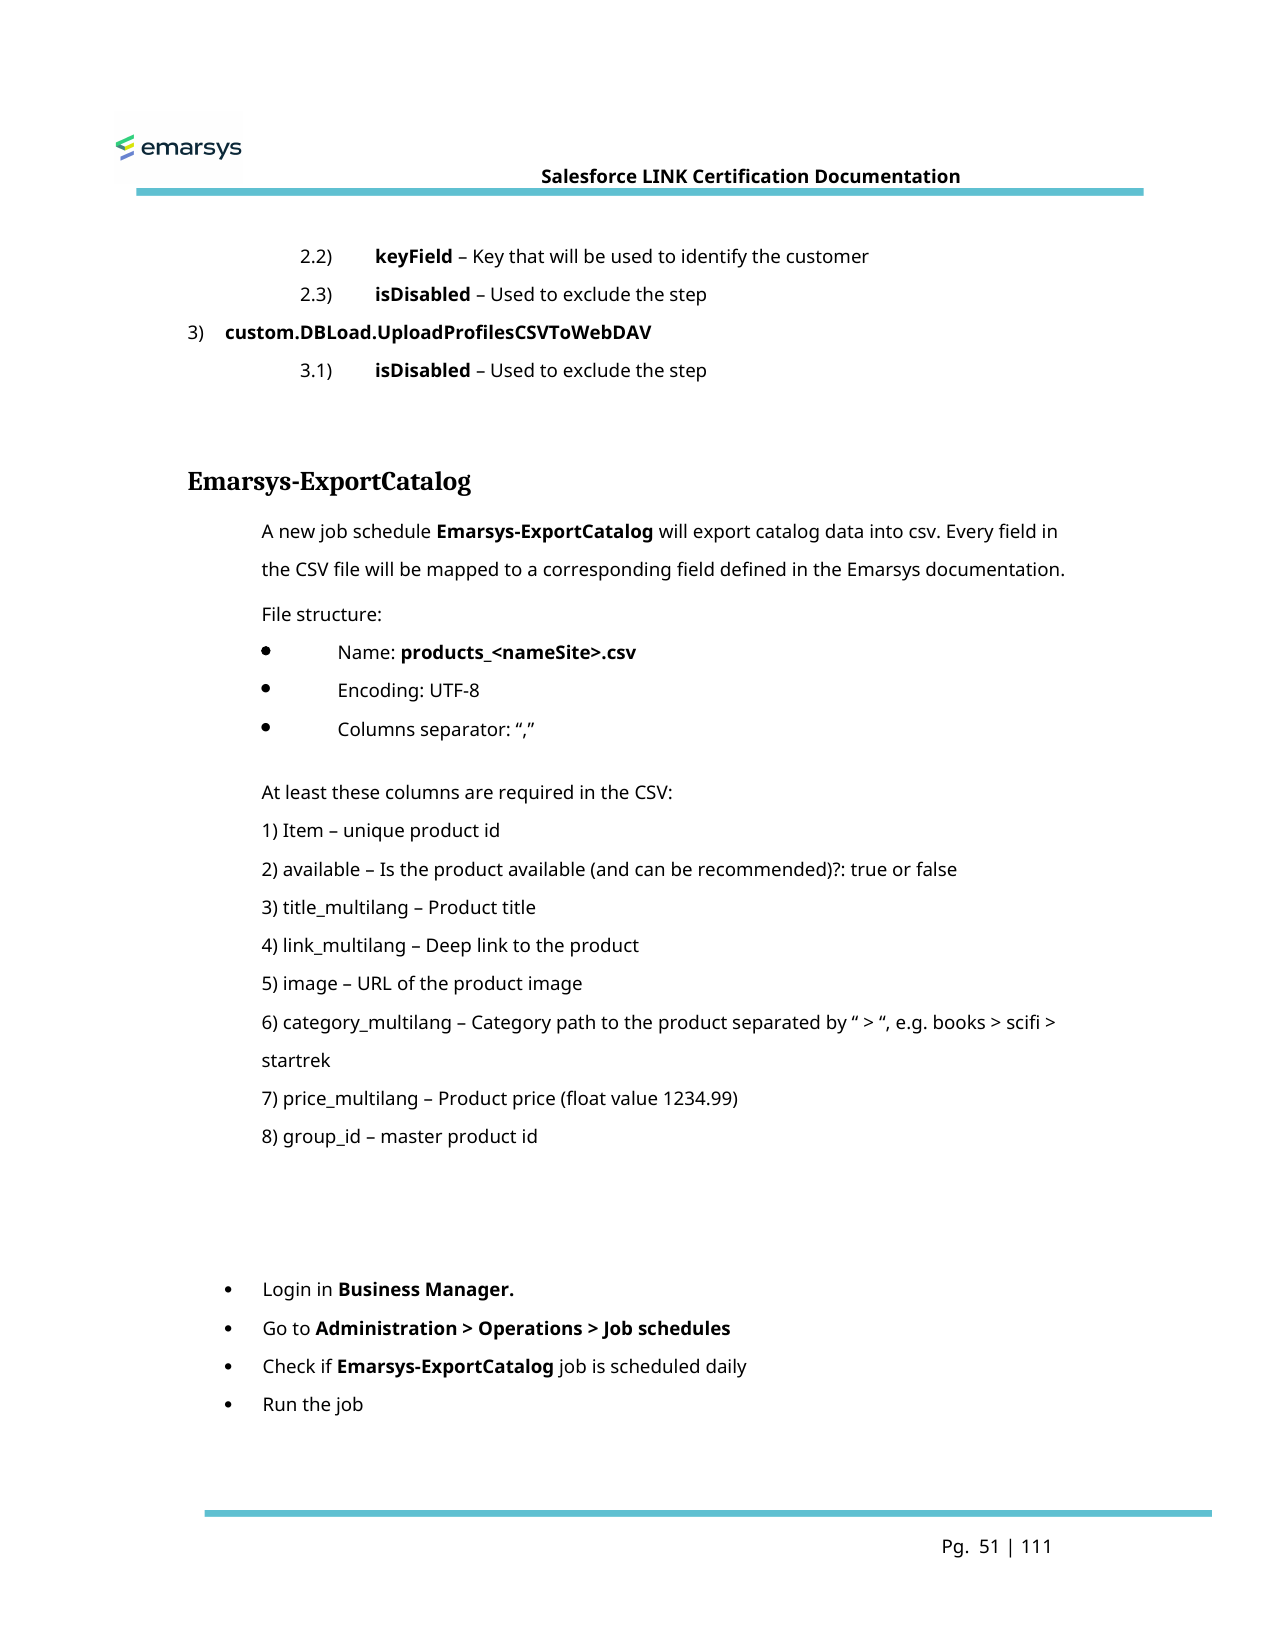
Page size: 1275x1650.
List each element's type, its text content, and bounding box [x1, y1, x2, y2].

list Columns separator: “,” [261, 716, 1087, 741]
list Run the job [225, 1391, 1087, 1417]
picture [113, 111, 244, 184]
list Go to Administration > Operations > Job schedules [225, 1315, 1087, 1340]
list Encoding: UTF-8 [261, 678, 1087, 703]
list isDisabled – Used to exclude the step [300, 358, 1087, 383]
picture [204, 1510, 1212, 1517]
text 8) group_id – master product id [261, 1124, 1087, 1149]
list custom.DBLoad.UploadProfilesCSVToWebDAV [187, 319, 1087, 345]
text 2) available – Is the product available (and can be recommended)?: true or false [261, 856, 1087, 882]
text File structure: [261, 601, 1087, 627]
text 6) category_multilang – Category path to the product separated by “ > “, e.g. books > scifi > startrek [261, 1009, 1087, 1073]
text 7) price_multilang – Product price (float value 1234.99) [261, 1085, 1087, 1111]
text 3) title_multilang – Product title [261, 894, 1087, 920]
text A new job schedule Emarsys-ExportCatalog will export catalog data into csv. Every field in the CSV file will be mapped to a corresponding field defined in the Emarsys documentation. [261, 518, 1087, 582]
subtitle Emarsys-ExportCatalog [187, 466, 1087, 497]
text 1) Item – unique product id [261, 818, 1087, 843]
text 5) image – URL of the product image [261, 971, 1087, 996]
list Login in Business Manager. [225, 1277, 1087, 1302]
list Name: products_<nameSite>.csv [261, 639, 1087, 665]
list isDisabled – Used to exclude the step [300, 281, 1087, 307]
list Check if Emarsys-ExportCatalog job is scheduled daily [225, 1353, 1087, 1378]
picture [136, 188, 1144, 196]
text At least these columns are required in the CSV: [261, 779, 1087, 805]
list keyField – Key that will be used to identify the customer [300, 243, 1087, 269]
text 4) link_multilang – Deep link to the product [261, 932, 1087, 958]
